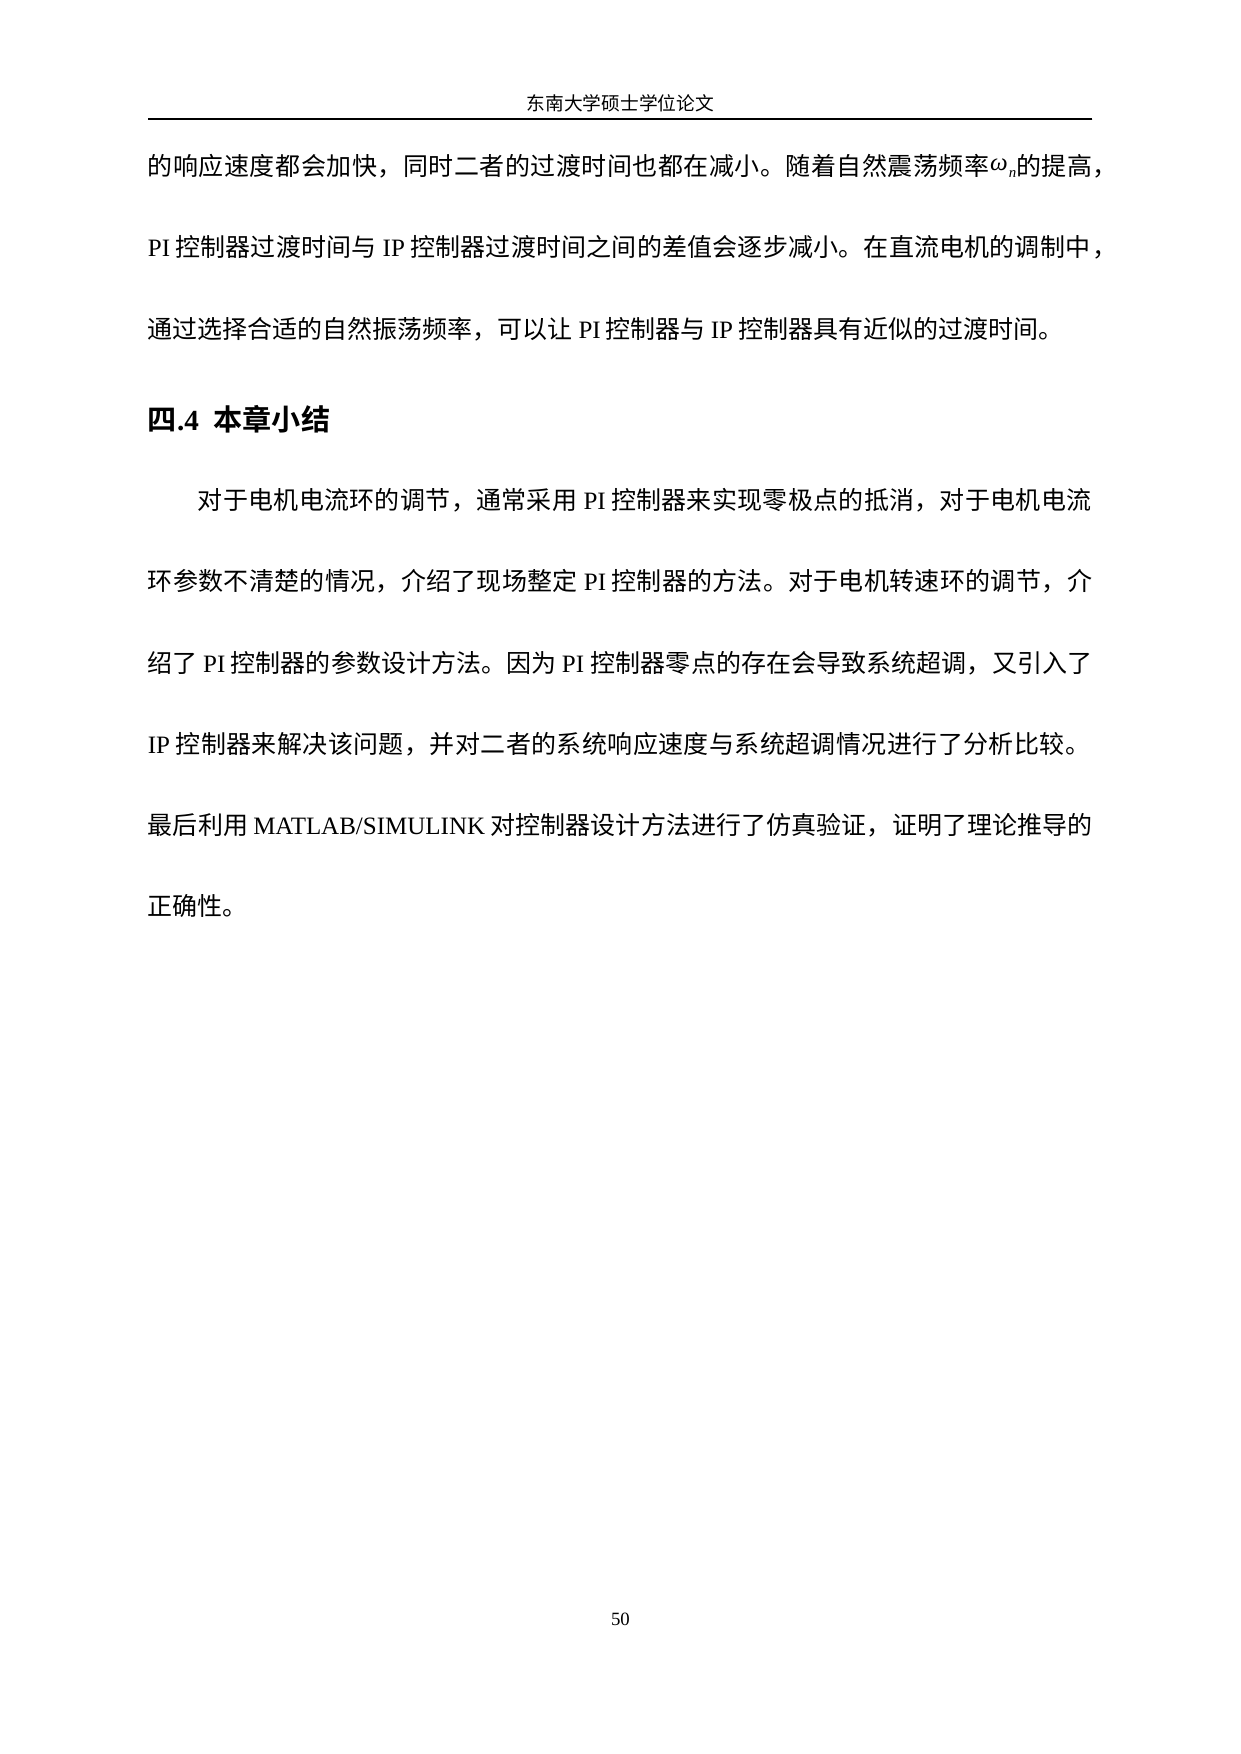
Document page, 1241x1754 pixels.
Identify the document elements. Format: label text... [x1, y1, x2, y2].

subtitle 本章小结 [148, 385, 1092, 450]
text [148, 132, 1092, 360]
text 对于电机电流环的调节，通常采用PI控制器来实现零极点的抵消，对于电机电流环参数不清楚的情况，介绍了现场整定PI控制器的方法。对于电机转速环的调节，介绍了PI控制器的参数设计方法。因为PI 控制器零点的存在会导致系统超调，又引入了IP控制器来解决该问题，并对二者的系统响应速度与系统超调情况进行了分析比较。最后利用MATLAB/SIMULINK对控制器设计方法进行了仿真验证，证明了理论推导的正确性。 [148, 466, 1092, 937]
